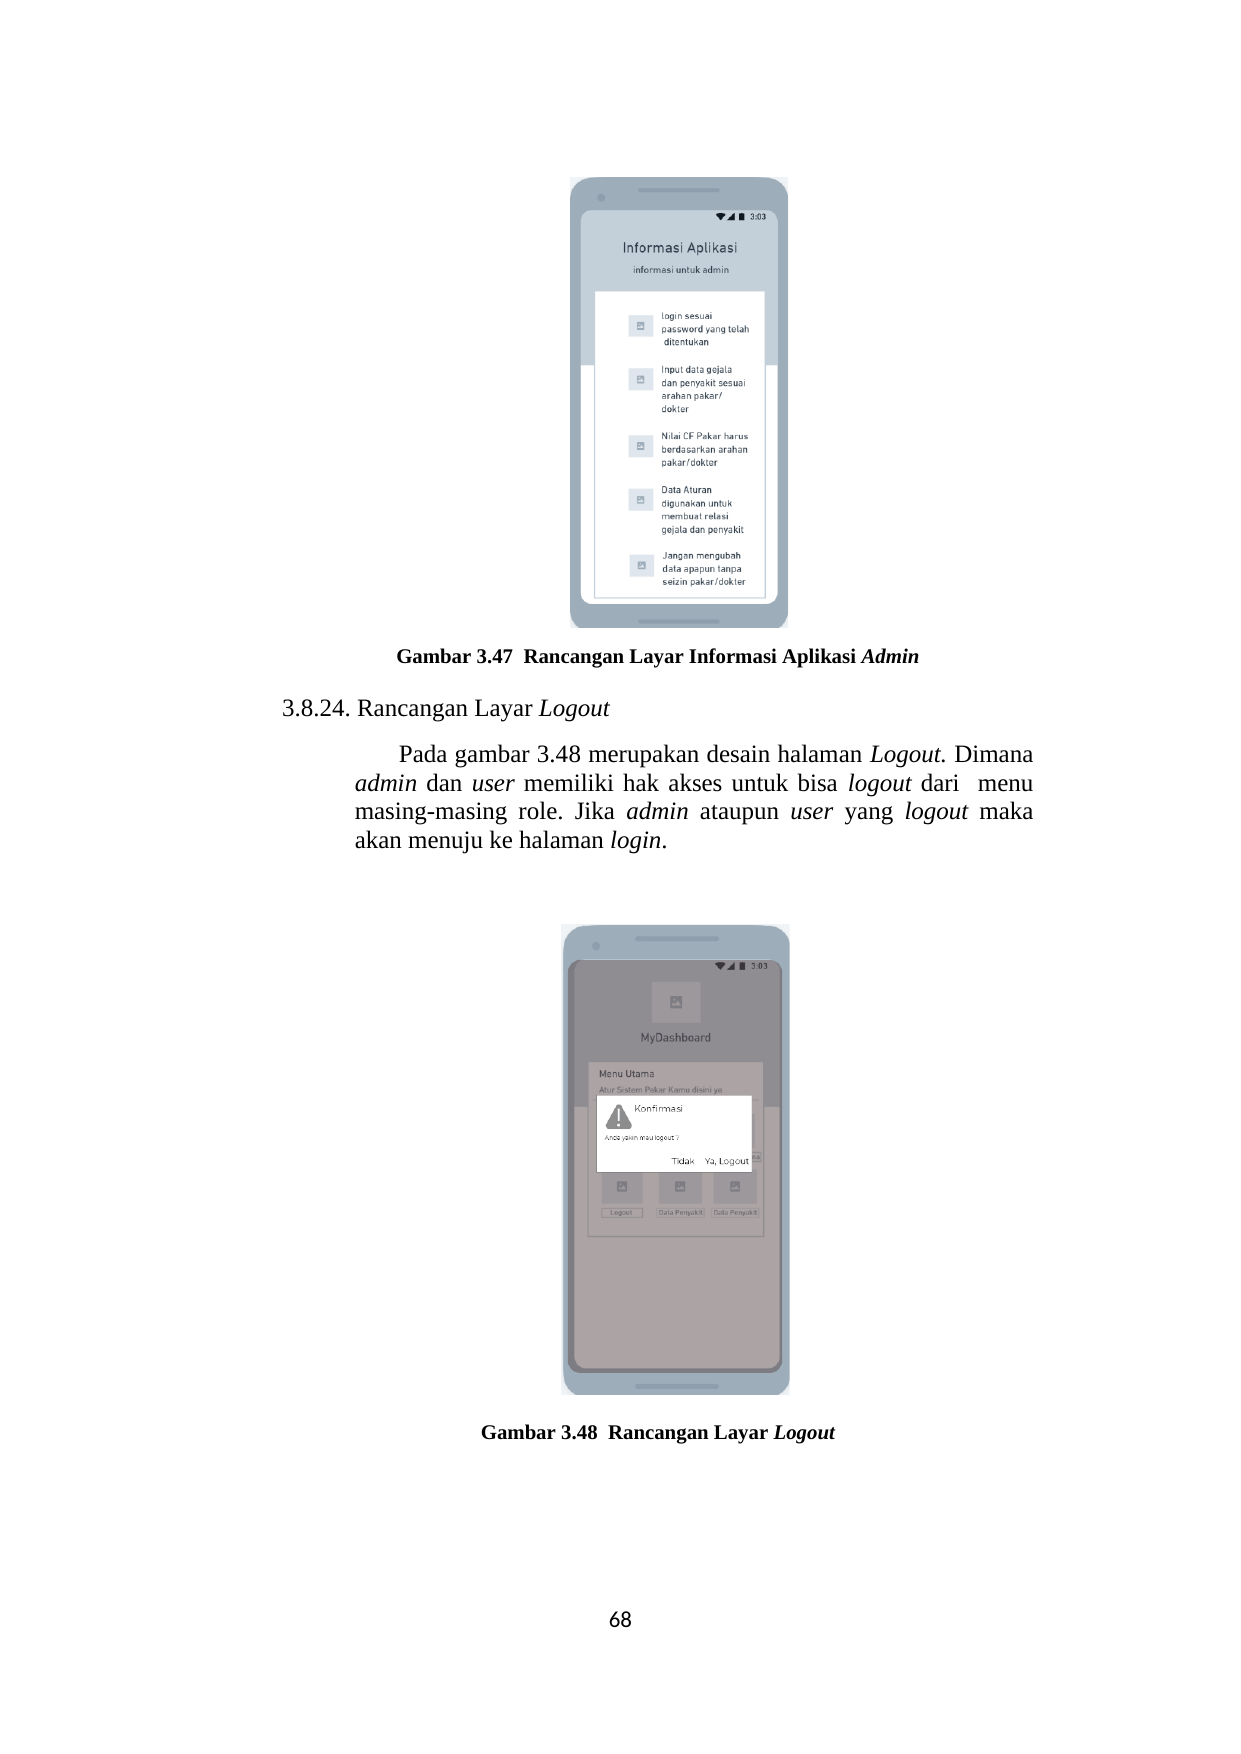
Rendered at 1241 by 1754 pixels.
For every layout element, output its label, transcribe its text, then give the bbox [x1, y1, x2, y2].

picture [561, 924, 790, 1395]
text Rancangan Layar Logout [282, 693, 1033, 722]
text Gambar 3.47 Rancangan Layar Informasi Aplikasi Admin [282, 644, 1033, 668]
picture [570, 177, 789, 628]
text Gambar 3.48 Rancangan Layar Logout [282, 1420, 1033, 1444]
text Pada gambar 3.48 merupakan desain halaman Logout. Dimana admin dan user memiliki hak akses untuk bisa logout dari menu masing-masing role. Jika admin ataupun user yang logout maka akan menuju ke halaman login. [354, 739, 1033, 854]
